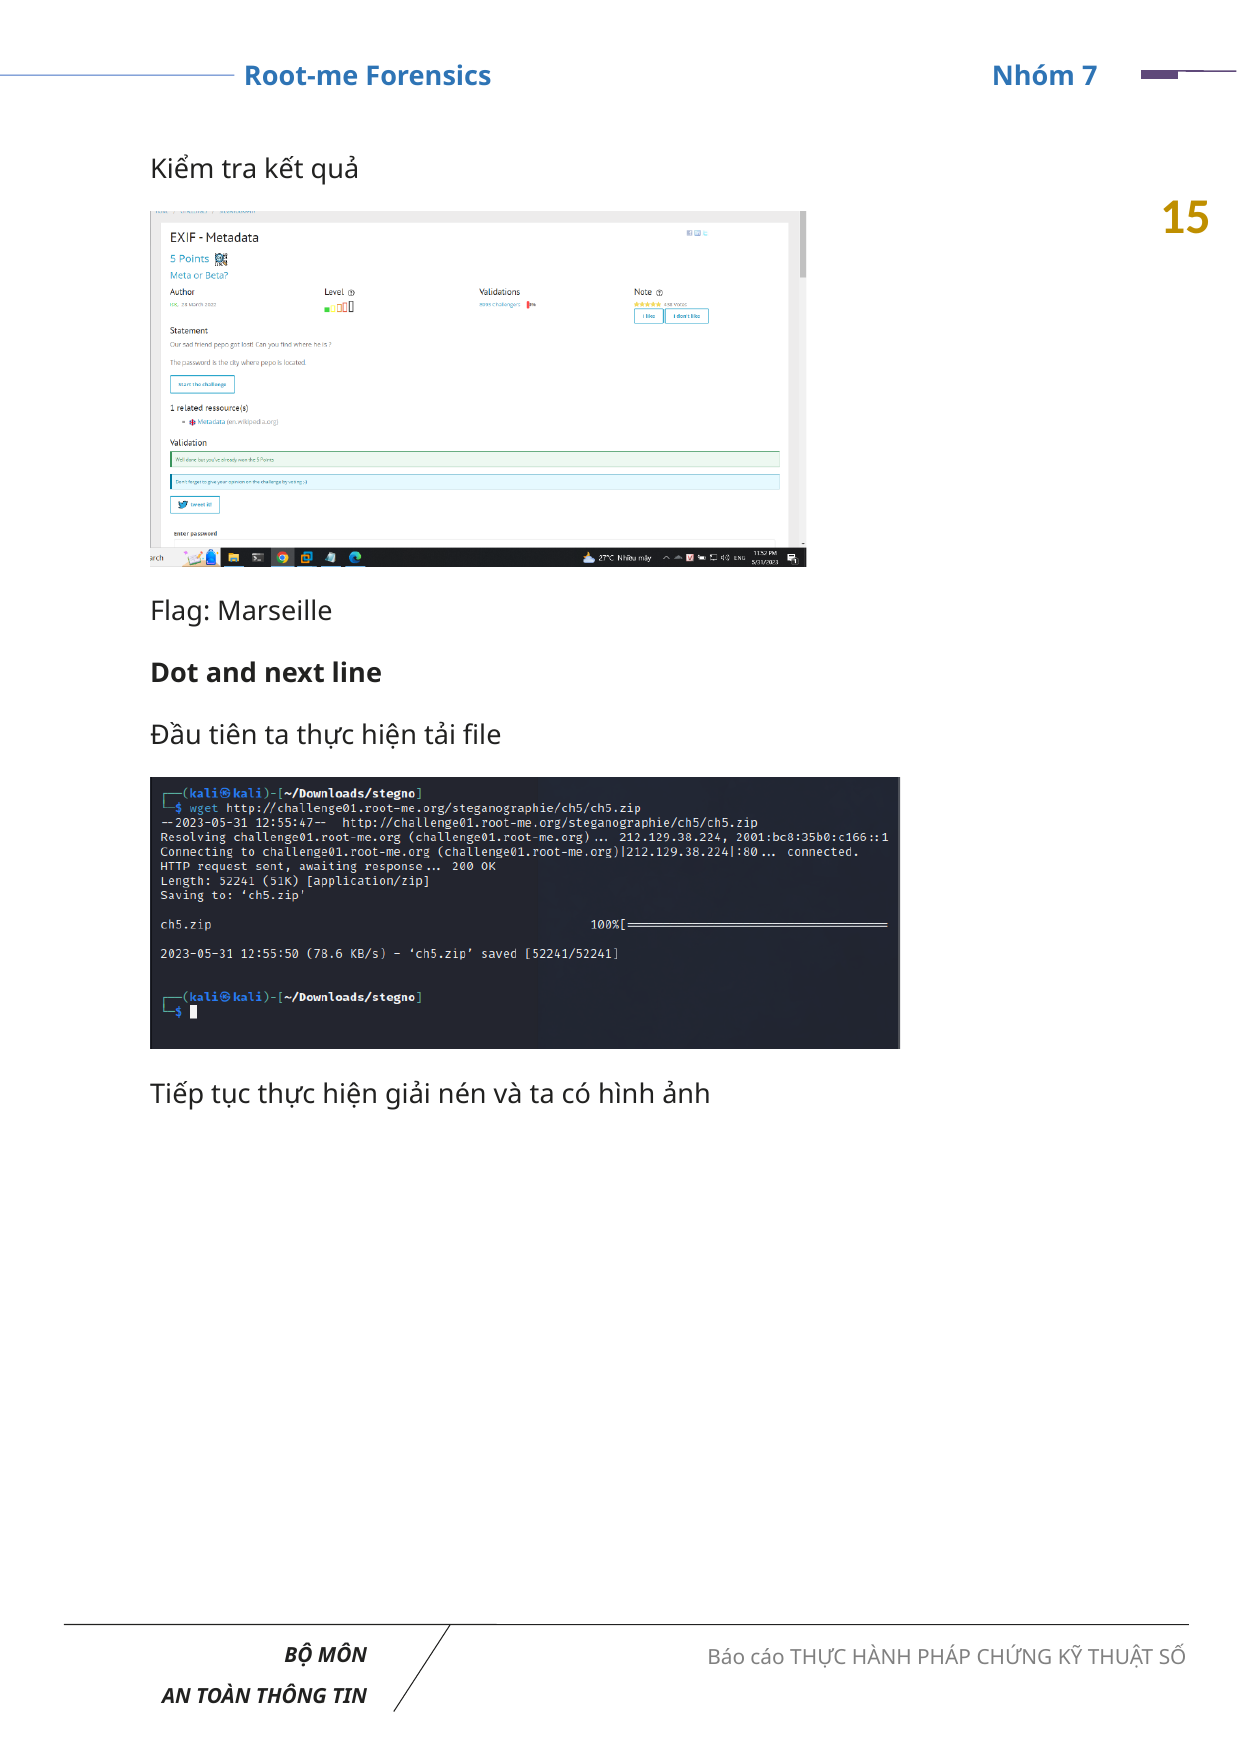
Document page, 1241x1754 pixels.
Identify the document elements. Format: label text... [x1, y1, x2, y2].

picture [150, 777, 901, 1049]
text Kiểm tra kết quả [150, 150, 1153, 187]
text Đầu tiên ta thực hiện tải file [150, 715, 1153, 752]
text Tiếp tục thực hiện giải nén và ta có hình ảnh [150, 1074, 1153, 1111]
picture [150, 211, 807, 567]
text Dot and next line [150, 653, 1153, 690]
text Flag: Marseille [150, 592, 1153, 628]
